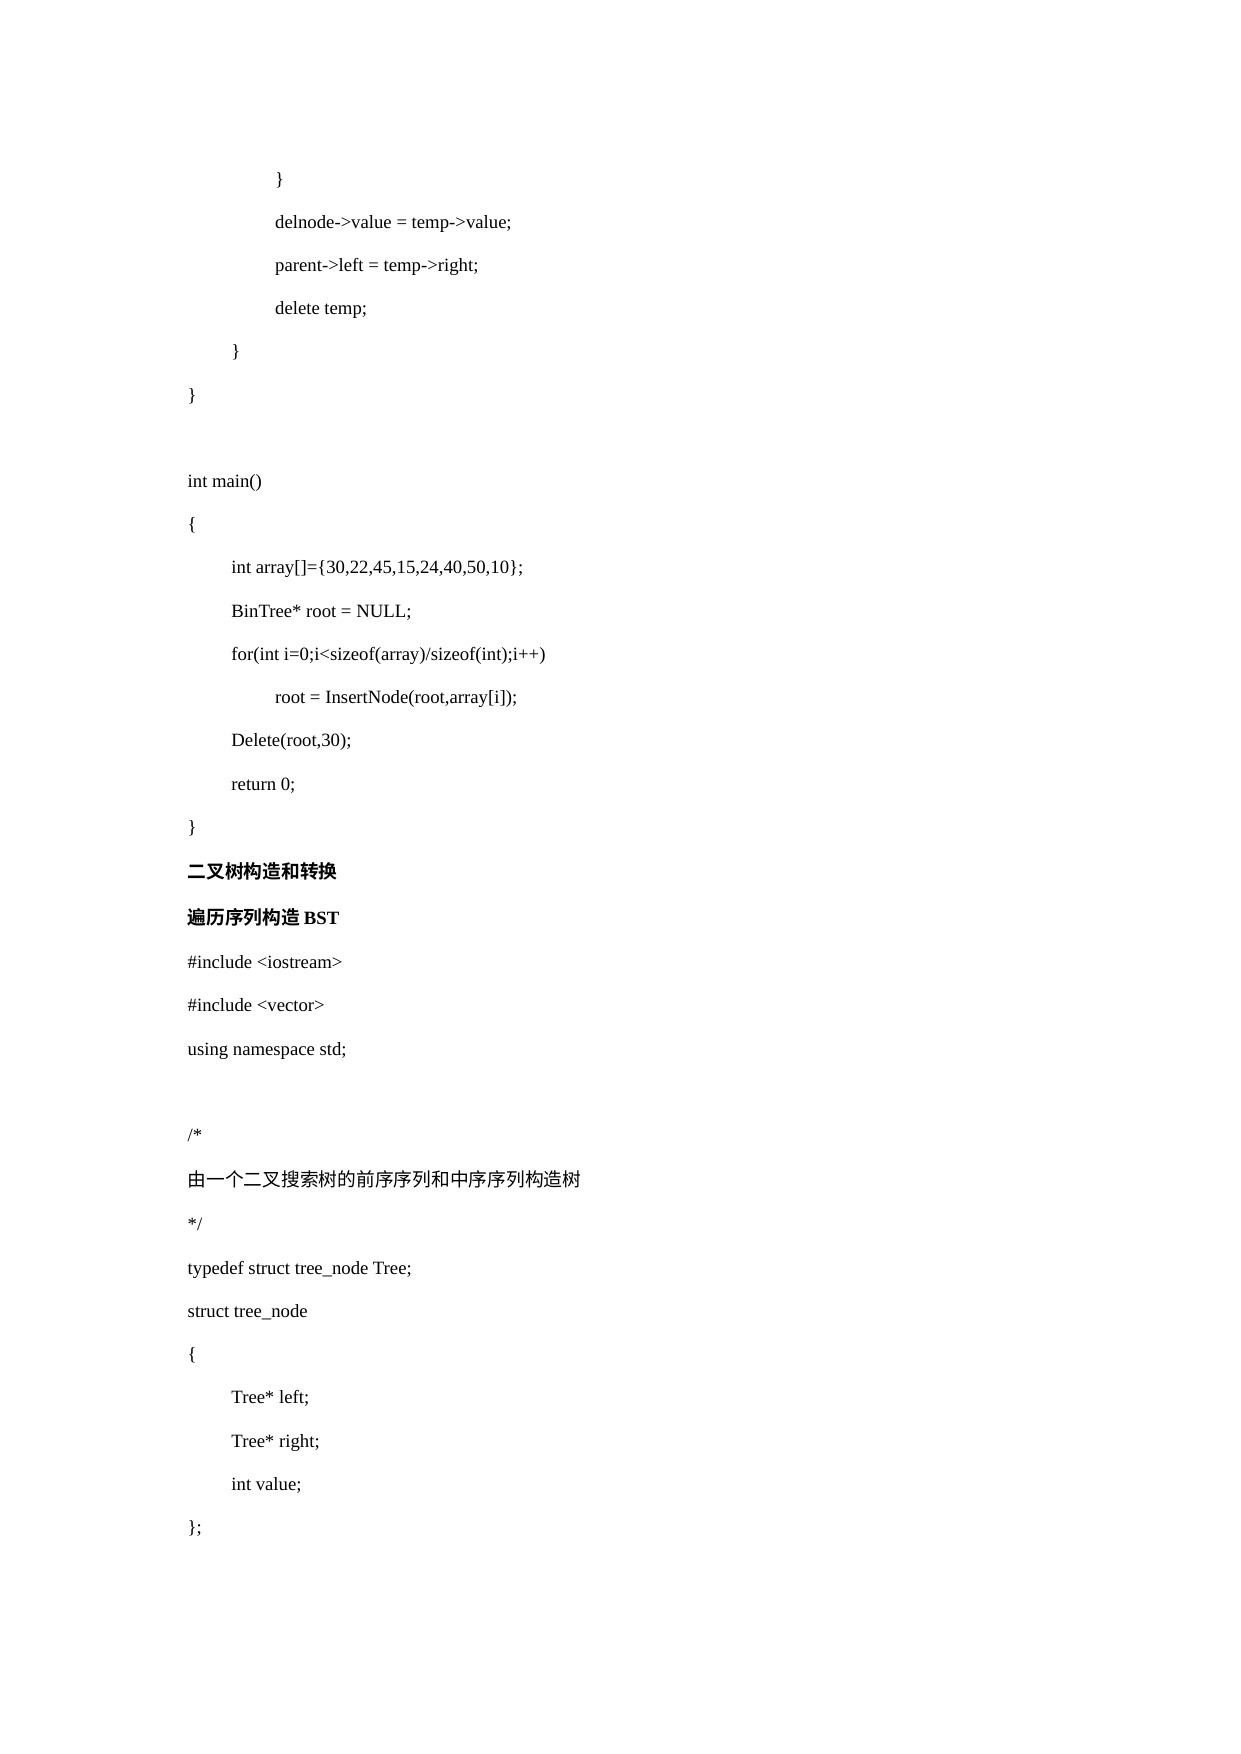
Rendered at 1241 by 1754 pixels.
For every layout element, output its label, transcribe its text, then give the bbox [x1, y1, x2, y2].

text #include <vector> [187, 989, 1053, 1021]
text root = InsertNode(root,array[i]); [187, 681, 1053, 713]
text { [187, 508, 1053, 540]
text Tree* right; [187, 1424, 1053, 1457]
text }; [187, 1511, 1053, 1543]
text delete temp; [187, 292, 1053, 324]
text int main() [187, 464, 1053, 497]
text using namespace std; [187, 1032, 1053, 1065]
text } [187, 162, 1053, 194]
text for(int i=0;i<sizeof(array)/sizeof(int);i++) [187, 637, 1053, 670]
subtitle 二叉树构造和转换 [187, 854, 1053, 886]
text */ [187, 1208, 1053, 1240]
text struct tree_node [187, 1294, 1053, 1327]
text } [187, 378, 1053, 411]
text Delete(root,30); [187, 724, 1053, 756]
text 由一个二叉搜索树的前序序列和中序序列构造树 [187, 1162, 1053, 1194]
text /* [187, 1119, 1053, 1151]
text } [187, 335, 1053, 367]
text Tree* left; [187, 1381, 1053, 1413]
text } [187, 810, 1053, 843]
text BinTree* root = NULL; [187, 594, 1053, 627]
text return 0; [187, 767, 1053, 800]
text #include <iostream> [187, 946, 1053, 978]
text int array[]={30,22,45,15,24,40,50,10}; [187, 551, 1053, 583]
text { [187, 1338, 1053, 1370]
text int value; [187, 1467, 1053, 1500]
text typedef struct tree_node Tree; [187, 1251, 1053, 1284]
text delnode->value = temp->value; [187, 205, 1053, 238]
subtitle 遍历序列构造BST [187, 900, 1053, 932]
text parent->left = temp->right; [187, 248, 1053, 281]
